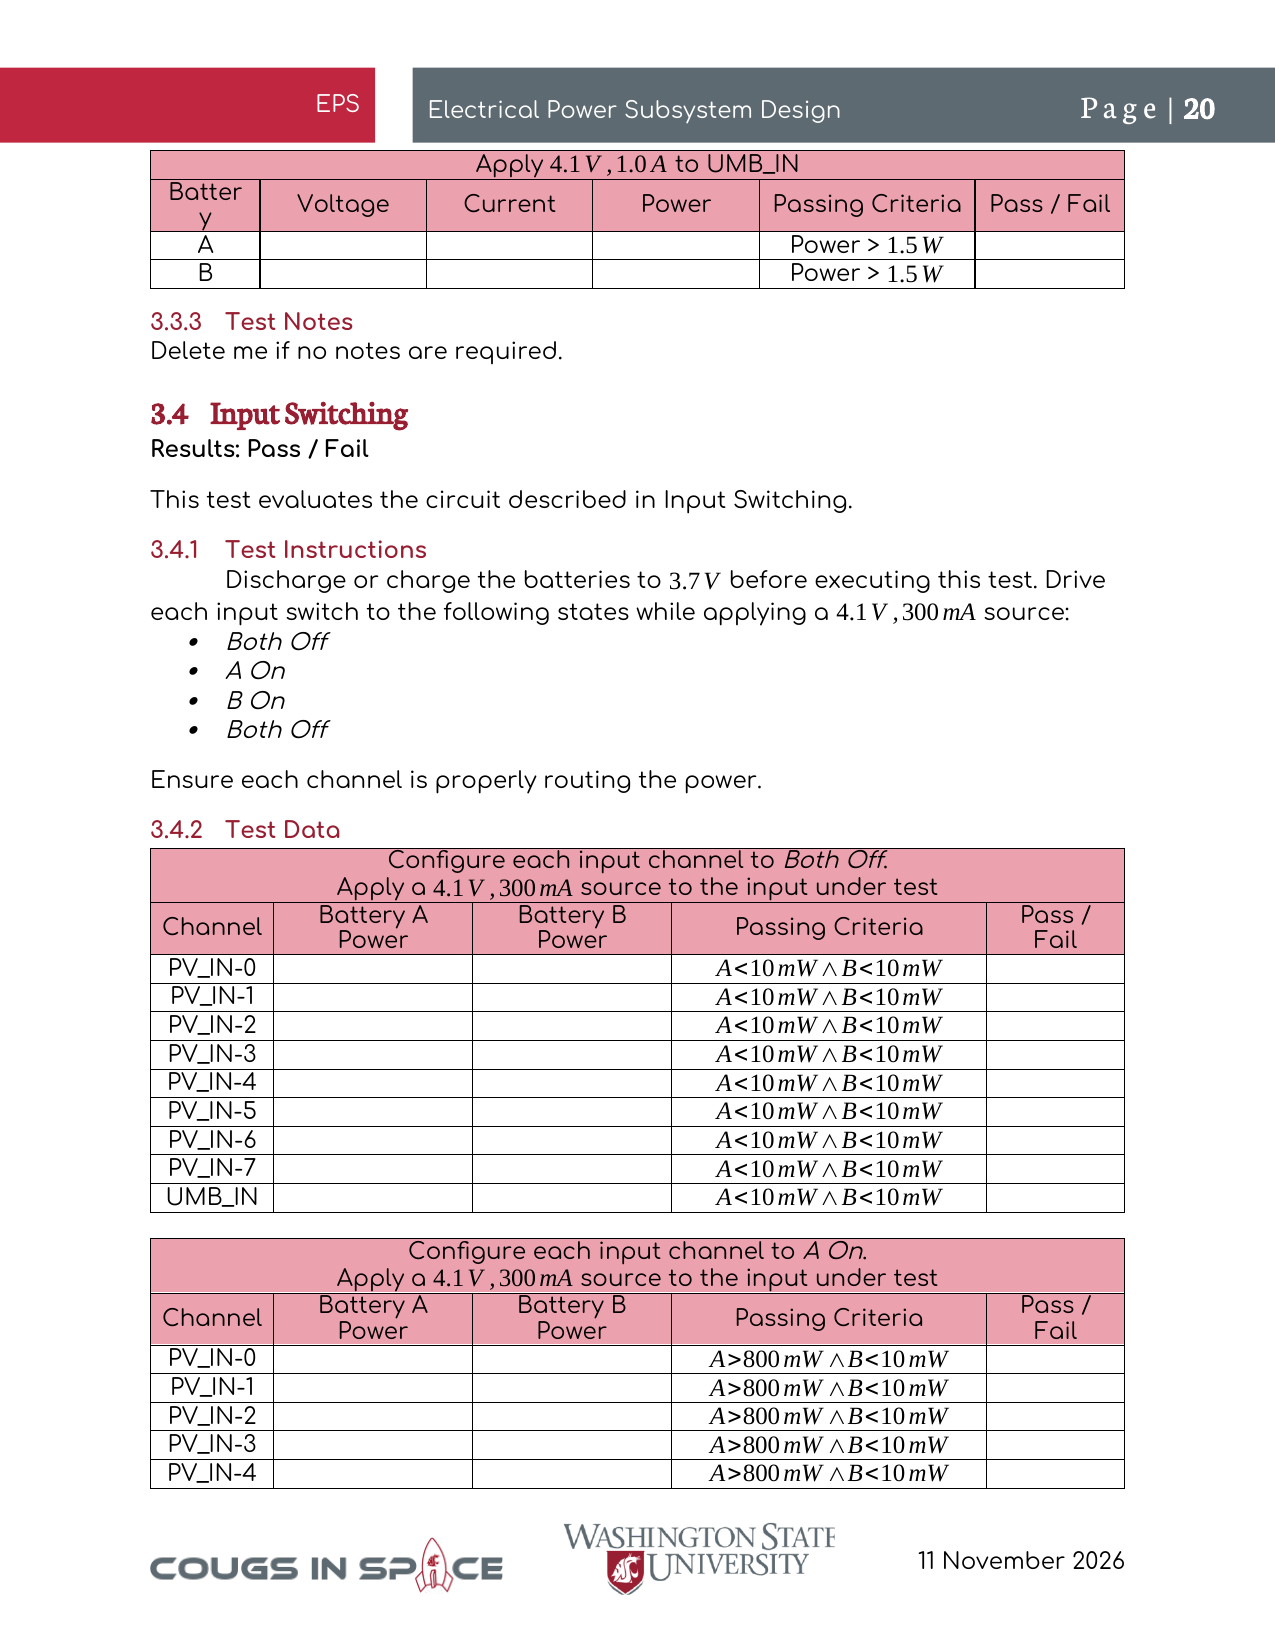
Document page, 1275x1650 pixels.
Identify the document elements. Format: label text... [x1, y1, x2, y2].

table_cell [672, 1460, 986, 1488]
table_cell Pass / Fail [987, 903, 1124, 954]
table_cell [261, 260, 426, 288]
table_cell Battery A Power [274, 903, 472, 954]
table_cell PV_IN-2 [151, 1012, 273, 1040]
text Results: Pass / Fail [150, 438, 1125, 463]
table_cell [274, 1431, 472, 1459]
table_cell [987, 1012, 1124, 1040]
table_cell PV_IN-2 [151, 1403, 273, 1430]
table_cell PV_IN-1 [151, 984, 273, 1011]
table_cell [274, 1374, 472, 1402]
table_cell Pass / Fail [987, 1294, 1124, 1344]
table_cell [274, 1184, 472, 1212]
table_cell [672, 1374, 986, 1402]
table_cell [473, 1127, 671, 1154]
table_cell [274, 1460, 472, 1488]
table_cell [987, 1127, 1124, 1154]
table_cell Power > [760, 260, 974, 288]
table_cell Pass / Fail [976, 180, 1124, 231]
table_cell [473, 984, 671, 1011]
table_cell Battery B Power [473, 903, 671, 954]
table_header Configure each input channel to Both Off. Apply a source to the input under test [151, 849, 1124, 902]
table_cell Voltage [261, 180, 426, 231]
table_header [151, 1239, 1124, 1292]
table_cell [987, 1346, 1124, 1373]
table_cell Power [593, 180, 759, 231]
table_cell PV_IN-6 [151, 1127, 273, 1154]
table_cell [274, 1041, 472, 1068]
table_cell [672, 1127, 986, 1154]
picture [150, 1537, 503, 1594]
table_cell [987, 1070, 1124, 1097]
picture [562, 1522, 835, 1594]
table_cell [987, 1374, 1124, 1402]
table_cell [473, 1374, 671, 1402]
table_cell [473, 1431, 671, 1459]
table_cell [473, 1098, 671, 1126]
table_cell [976, 260, 1124, 288]
table_cell [473, 1041, 671, 1068]
table_cell [427, 260, 592, 288]
table_cell [987, 1184, 1124, 1212]
table_cell Current [427, 180, 592, 231]
table_cell [473, 1403, 671, 1430]
list B On [187, 689, 1125, 714]
table_cell [672, 1346, 986, 1373]
list Both Off [187, 630, 1125, 656]
table_cell [987, 1041, 1124, 1068]
table_cell [987, 1155, 1124, 1183]
table_cell PV_IN-0 [151, 955, 273, 982]
subtitle Test Notes [150, 310, 1125, 335]
table_cell UMB_IN [151, 1184, 273, 1212]
table_cell [261, 232, 426, 259]
table_cell [274, 1012, 472, 1040]
table_cell Passing Criteria [672, 903, 986, 954]
table_cell [274, 984, 472, 1011]
table_cell B [151, 260, 259, 288]
table_cell [274, 955, 472, 982]
table_cell [672, 984, 986, 1011]
table_cell Passing Criteria [672, 1294, 986, 1344]
table_cell PV_IN-3 [151, 1041, 273, 1068]
list A On [187, 659, 1125, 685]
table_cell [976, 232, 1124, 259]
table_cell Channel [151, 903, 273, 954]
table_cell [473, 1460, 671, 1488]
table_cell Battery [151, 180, 259, 231]
table_cell Channel [151, 1294, 273, 1344]
table_cell Passing Criteria [760, 180, 974, 231]
text Delete me if no notes are required. [150, 339, 1125, 365]
table_cell [672, 1098, 986, 1126]
table_cell [672, 1155, 986, 1183]
text This test evaluates the circuit described in Input Switching. [150, 488, 1125, 514]
subtitle Test Data [150, 818, 1125, 844]
table_cell PV_IN-7 [151, 1155, 273, 1183]
table_cell [672, 955, 986, 982]
table_cell PV_IN-0 [151, 1346, 273, 1373]
table_cell PV_IN-4 [151, 1460, 273, 1488]
table_cell [473, 1155, 671, 1183]
table_cell Power > [760, 232, 974, 259]
table_cell [274, 1127, 472, 1154]
table_cell [987, 1403, 1124, 1430]
table_cell PV_IN-1 [151, 1374, 273, 1402]
text Discharge or charge the batteries to before executing this test. Drive each input switch to the following states while applying a source: [150, 568, 1125, 627]
table_cell [987, 1431, 1124, 1459]
table_cell [473, 1012, 671, 1040]
table_cell [274, 1098, 472, 1126]
table_cell [473, 955, 671, 982]
table_cell [987, 1460, 1124, 1488]
table_cell Battery B Power [473, 1294, 671, 1344]
table_cell [672, 1041, 986, 1068]
table_cell [274, 1155, 472, 1183]
table_cell PV_IN-3 [151, 1431, 273, 1459]
table_header Apply to UMB_IN [151, 151, 1124, 179]
table_cell PV_IN-5 [151, 1098, 273, 1126]
table_cell [987, 984, 1124, 1011]
table_cell [473, 1070, 671, 1097]
table_cell [987, 955, 1124, 982]
table_cell [274, 1403, 472, 1430]
table_cell [593, 232, 759, 259]
table_cell [672, 1012, 986, 1040]
table_cell [473, 1346, 671, 1373]
table_cell PV_IN-4 [151, 1070, 273, 1097]
table_cell [593, 260, 759, 288]
table_cell [672, 1431, 986, 1459]
table_cell [427, 232, 592, 259]
table_cell [274, 1346, 472, 1373]
table_cell [672, 1070, 986, 1097]
table_cell [672, 1184, 986, 1212]
subtitle Test Instructions [150, 538, 1125, 564]
table_cell [274, 1070, 472, 1097]
table_cell [672, 1403, 986, 1430]
table_cell A [151, 232, 259, 259]
subtitle Input Switching [150, 389, 1125, 431]
text Ensure each channel is properly routing the power. [150, 768, 1125, 794]
table_cell Battery A Power [274, 1294, 472, 1344]
table_cell [473, 1184, 671, 1212]
table_cell [987, 1098, 1124, 1126]
list Both Off [187, 718, 1125, 744]
